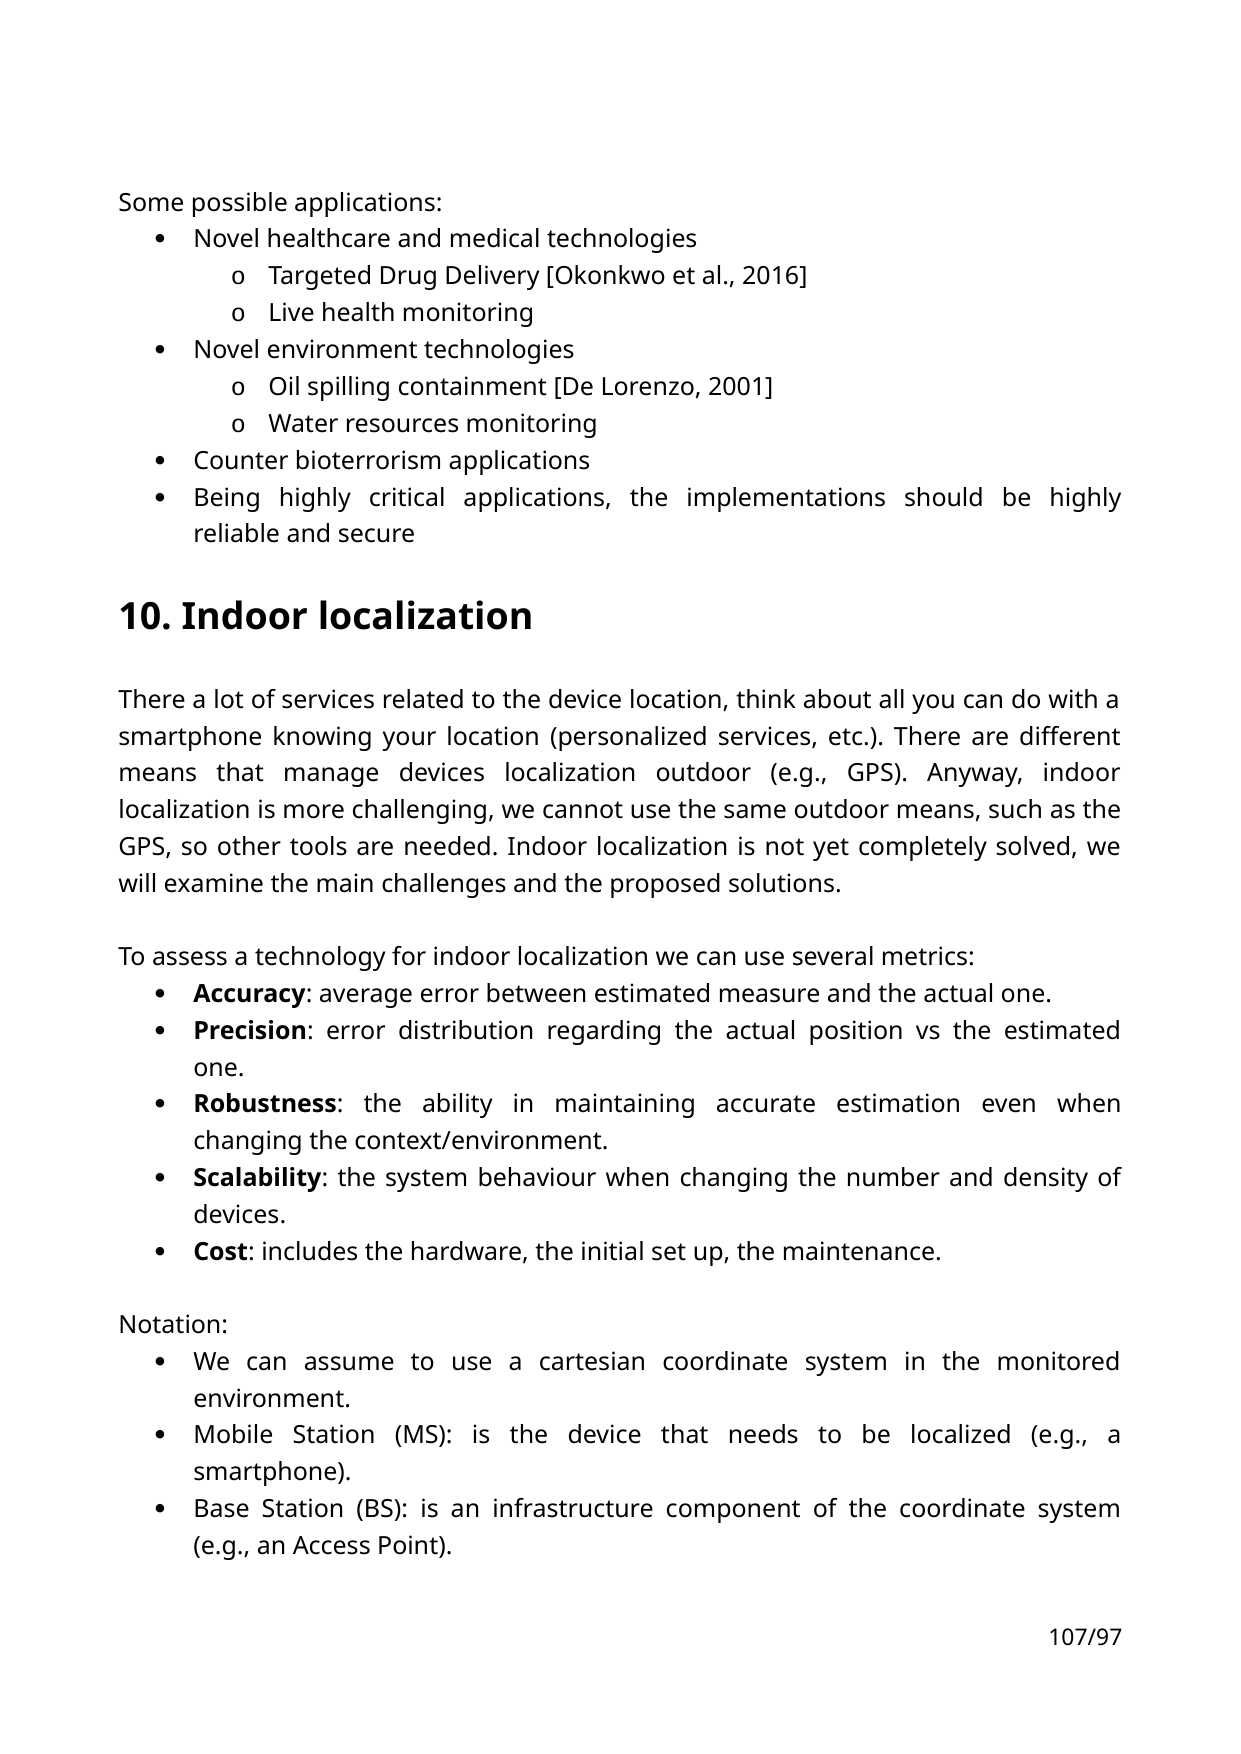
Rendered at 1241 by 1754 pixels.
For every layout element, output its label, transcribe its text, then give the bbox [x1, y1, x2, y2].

list Being highly critical applications, the implementations should be highly reliable and secure [156, 479, 1122, 550]
list Water resources monitoring [231, 406, 1122, 440]
list Scalability: the system behaviour when changing the number and density of devices. [156, 1159, 1122, 1230]
list Cost: includes the hardware, the initial set up, the maintenance. [156, 1233, 1122, 1267]
list Live health monitoring [231, 295, 1122, 329]
list Precision: error distribution regarding the actual position vs the estimated one. [156, 1012, 1122, 1083]
list Novel healthcare and medical technologies [156, 221, 1122, 255]
list Counter bioterrorism applications [156, 443, 1122, 477]
list Robustness: the ability in maintaining accurate estimation even when changing the context/environment. [156, 1086, 1122, 1157]
list Base Station (BS): is an infrastructure component of the coordinate system (e.g., an Access Point). [156, 1491, 1122, 1561]
list Oil spilling containment [De Lorenzo, 2001] [231, 369, 1122, 403]
subtitle 10. Indoor localization [118, 590, 1122, 641]
text Some possible applications: [118, 184, 1122, 218]
list Targeted Drug Delivery [Okonkwo et al., 2016] [231, 258, 1122, 292]
list Mobile Station (MS): is the device that needs to be localized (e.g., a smartphone). [156, 1417, 1122, 1488]
text There a lot of services related to the device location, think about all you can do with a smartphone knowing your location (personalized services, etc.). There are different means that manage devices localization outdoor (e.g., GPS). Anyway, indoor localization is more challenging, we cannot use the same outdoor means, such as the GPS, so other tools are needed. Indoor localization is not yet completely solved, we will examine the main challenges and the proposed solutions. [118, 682, 1122, 899]
text Notation: [118, 1307, 1122, 1341]
list Novel environment technologies [156, 332, 1122, 366]
text To assess a technology for indoor localization we can use several metrics: [118, 939, 1122, 973]
list Accuracy: average error between estimated measure and the actual one. [156, 976, 1122, 1010]
list We can assume to use a cartesian coordinate system in the monitored environment. [156, 1343, 1122, 1414]
